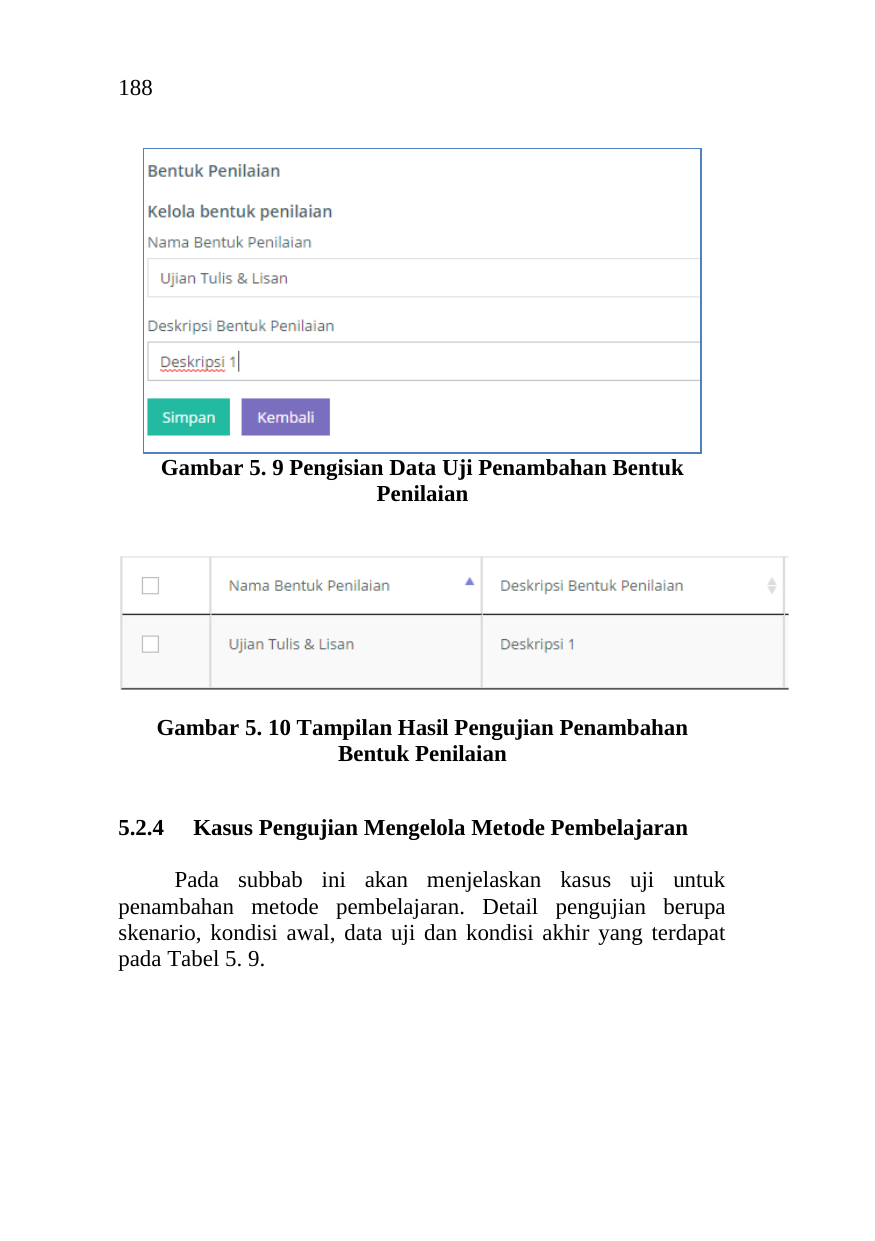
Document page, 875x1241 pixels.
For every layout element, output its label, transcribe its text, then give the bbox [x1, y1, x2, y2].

subtitle Kasus Pengujian Mengelola Metode Pembelajaran [118, 814, 726, 840]
picture [144, 149, 700, 452]
text Pada subbab ini akan menjelaskan kasus uji untuk penambahan metode pembelajaran. Detail pengujian berupa skenario, kondisi awal, data uji dan kondisi akhir yang terdapat pada Tabel 5. 9. [118, 866, 726, 972]
text Gambar 5. 9 Pengisian Data Uji Penambahan Bentuk Penilaian [118, 454, 726, 507]
text Gambar 5. 10 Tampilan Hasil Pengujian Penambahan Bentuk Penilaian [118, 714, 726, 766]
picture [118, 553, 789, 693]
